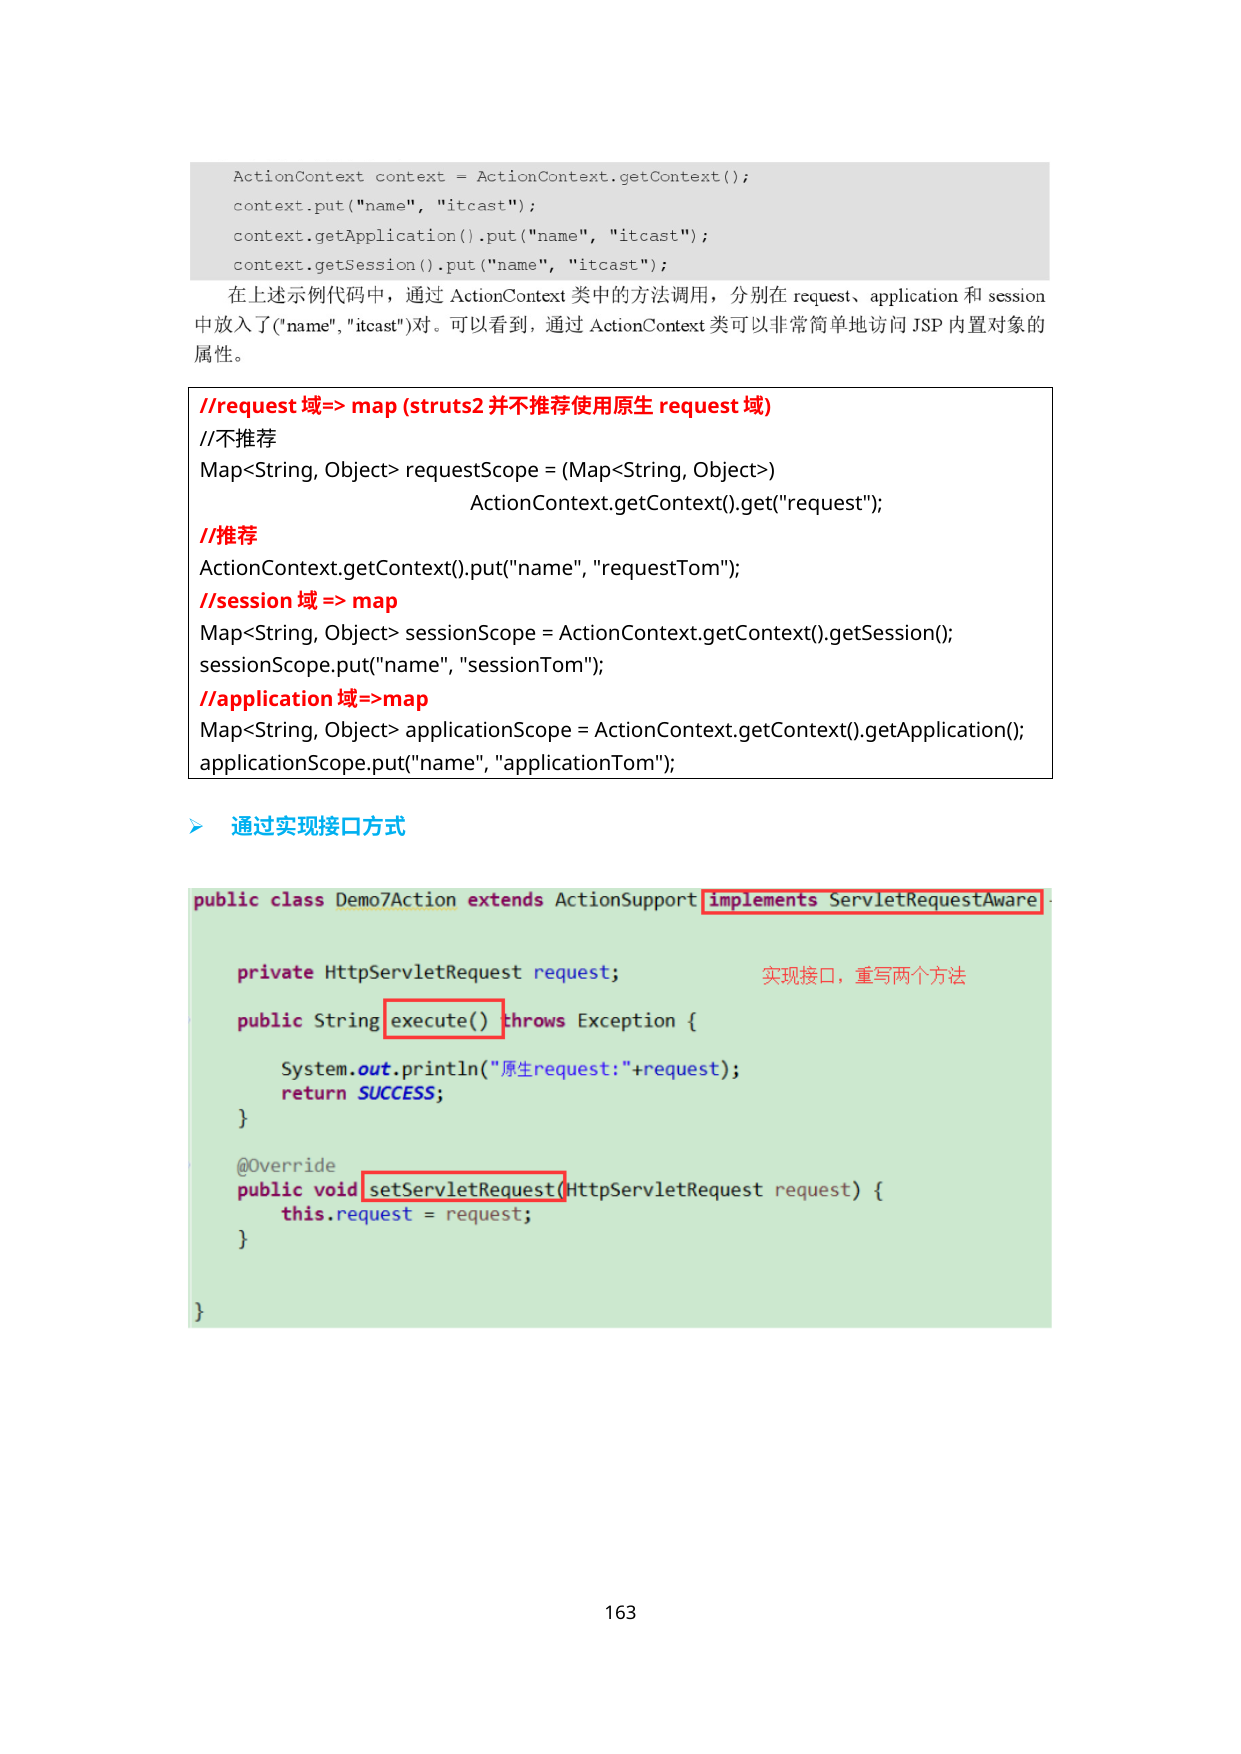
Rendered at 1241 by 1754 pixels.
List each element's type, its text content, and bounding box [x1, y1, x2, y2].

table_header //request域=> map (struts2并不推荐使用原生request域) //不推荐 Map<String, Object> requestScope = (Map<String, Object>) ActionContext.getContext().get("request"); //推荐 ActionContext.getContext().put("name", "requestTom"); //session域 => map Map<String, Object> sessionScope = ActionContext.getContext().getSession(); sessionScope.put("name", "sessionTom"); //application域=>map Map<String, Object> applicationScope = ActionContext.getContext().getApplication(); applicationScope.put("name", "applicationTom"); [189, 388, 1052, 778]
picture [187, 159, 1053, 363]
picture [189, 819, 202, 827]
picture [187, 888, 1053, 1329]
subtitle 通过实现接口方式 [187, 808, 1053, 841]
